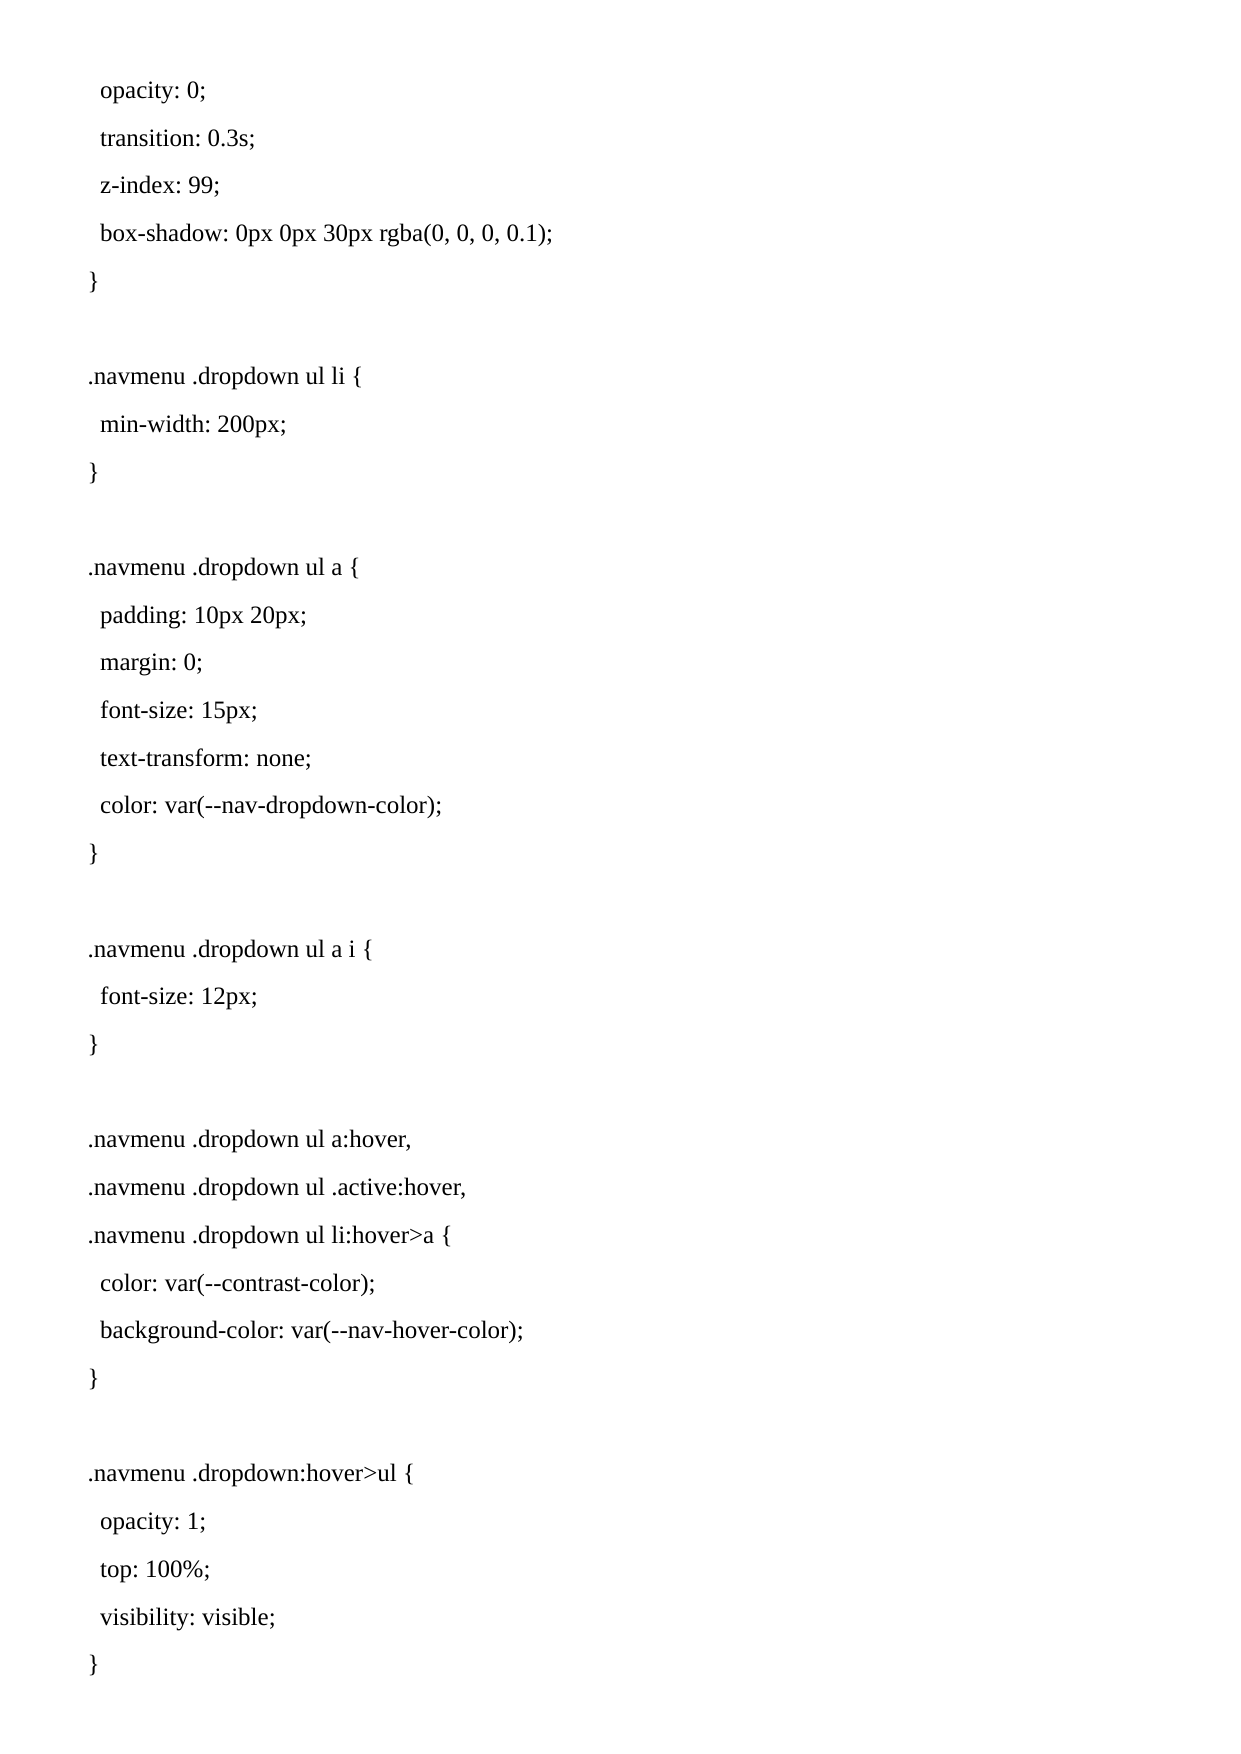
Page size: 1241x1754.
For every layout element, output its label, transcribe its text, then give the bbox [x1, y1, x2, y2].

text padding: 10px 20px; [75, 600, 1165, 628]
text transition: 0.3s; [75, 123, 1165, 151]
text margin: 0; [75, 647, 1165, 676]
text min-width: 200px; [75, 409, 1165, 438]
text .navmenu .dropdown ul .active:hover, [75, 1172, 1165, 1201]
text .navmenu .dropdown:hover>ul { [75, 1458, 1165, 1487]
text .navmenu .dropdown ul a i { [75, 934, 1165, 962]
text } [75, 838, 1165, 867]
text font-size: 15px; [75, 695, 1165, 724]
text background-color: var(--nav-hover-color); [75, 1315, 1165, 1344]
text .navmenu .dropdown ul a { [75, 552, 1165, 581]
text box-shadow: 0px 0px 30px rgba(0, 0, 0, 0.1); [75, 218, 1165, 247]
text } [75, 1649, 1165, 1678]
text color: var(--nav-dropdown-color); [75, 791, 1165, 819]
text .navmenu .dropdown ul a:hover, [75, 1124, 1165, 1153]
text color: var(--contrast-color); [75, 1268, 1165, 1296]
text } [75, 266, 1165, 294]
text } [75, 1029, 1165, 1058]
text opacity: 0; [75, 75, 1165, 104]
text } [75, 457, 1165, 485]
text z-index: 99; [75, 170, 1165, 199]
text } [75, 1363, 1165, 1392]
text visibility: visible; [75, 1602, 1165, 1630]
text .navmenu .dropdown ul li:hover>a { [75, 1220, 1165, 1249]
text .navmenu .dropdown ul li { [75, 361, 1165, 390]
text text-transform: none; [75, 743, 1165, 772]
text font-size: 12px; [75, 981, 1165, 1010]
text top: 100%; [75, 1554, 1165, 1583]
text opacity: 1; [75, 1506, 1165, 1535]
